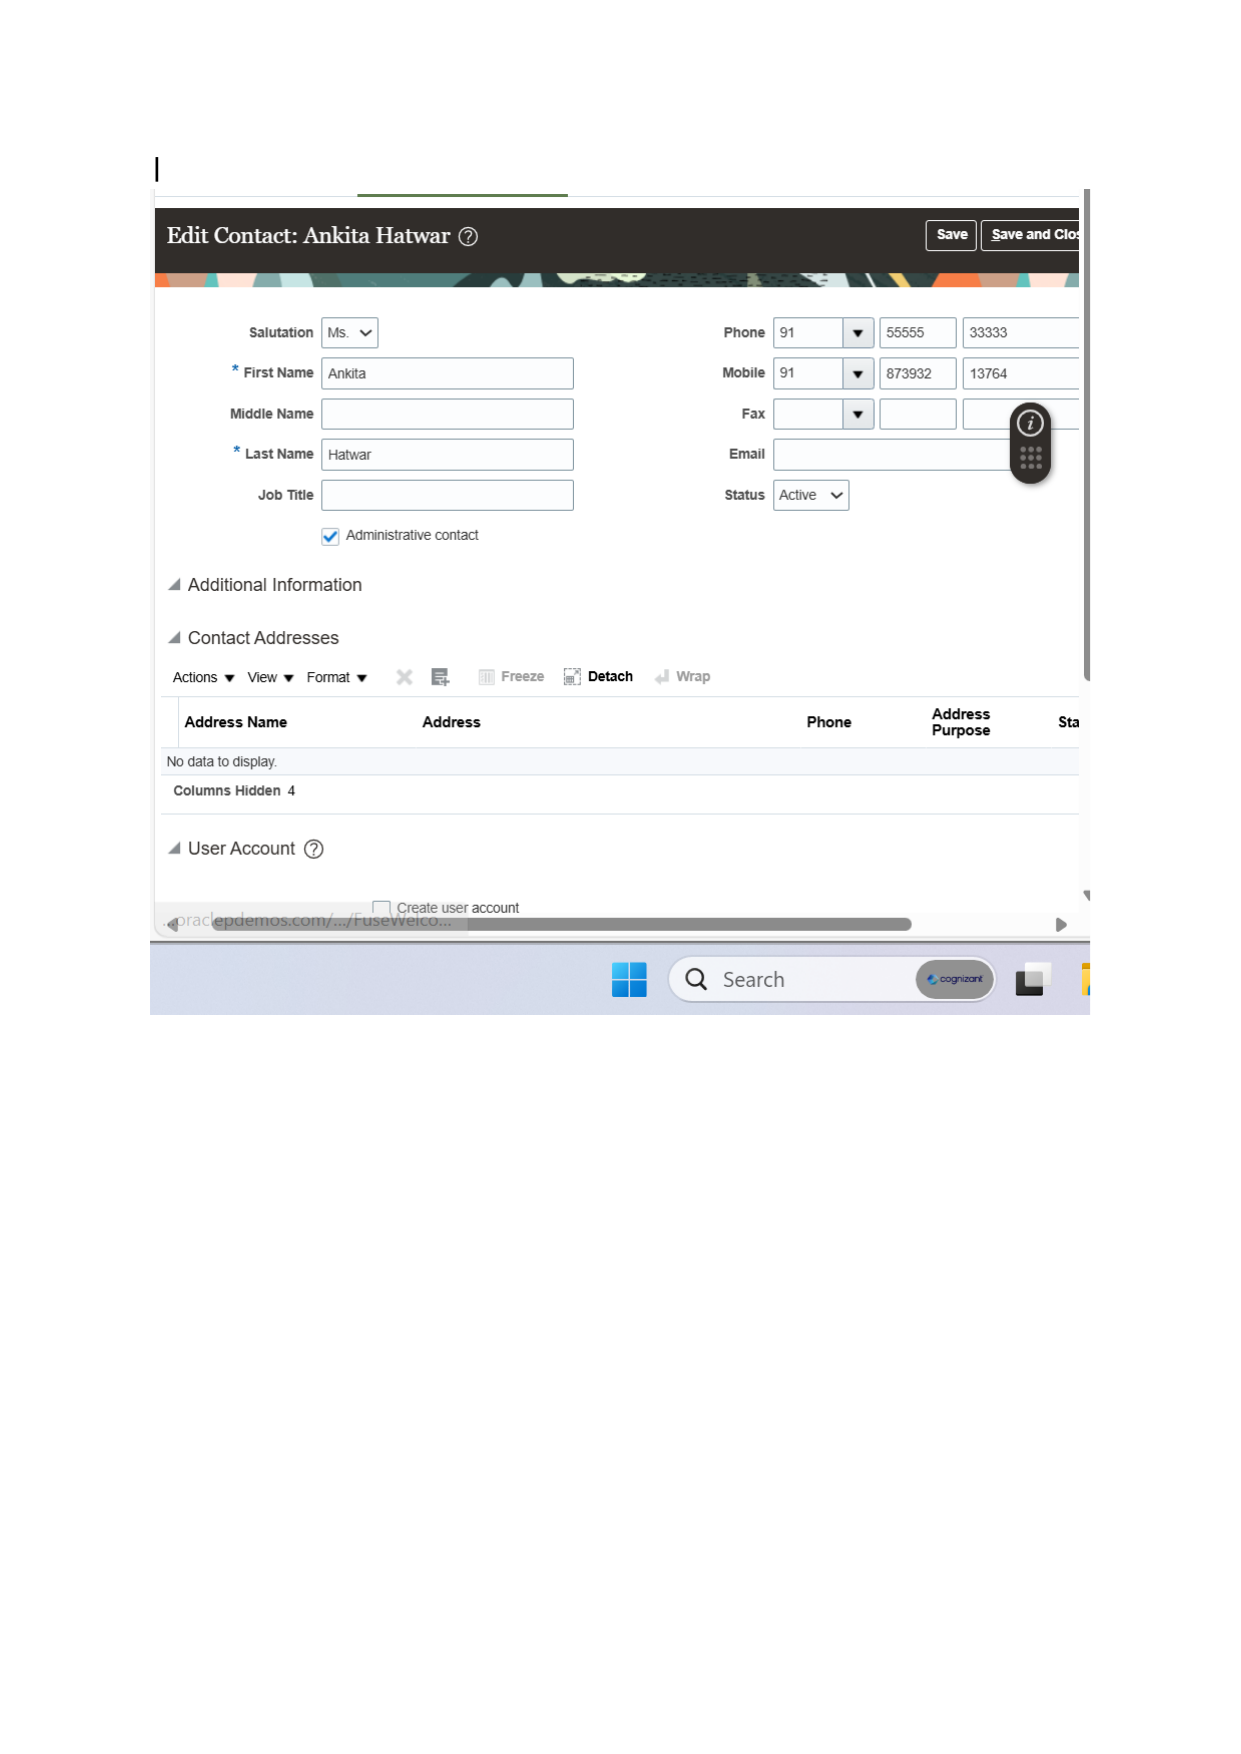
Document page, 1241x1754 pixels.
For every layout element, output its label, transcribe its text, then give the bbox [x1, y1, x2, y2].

text | [150, 150, 1090, 189]
picture [150, 189, 1091, 1015]
